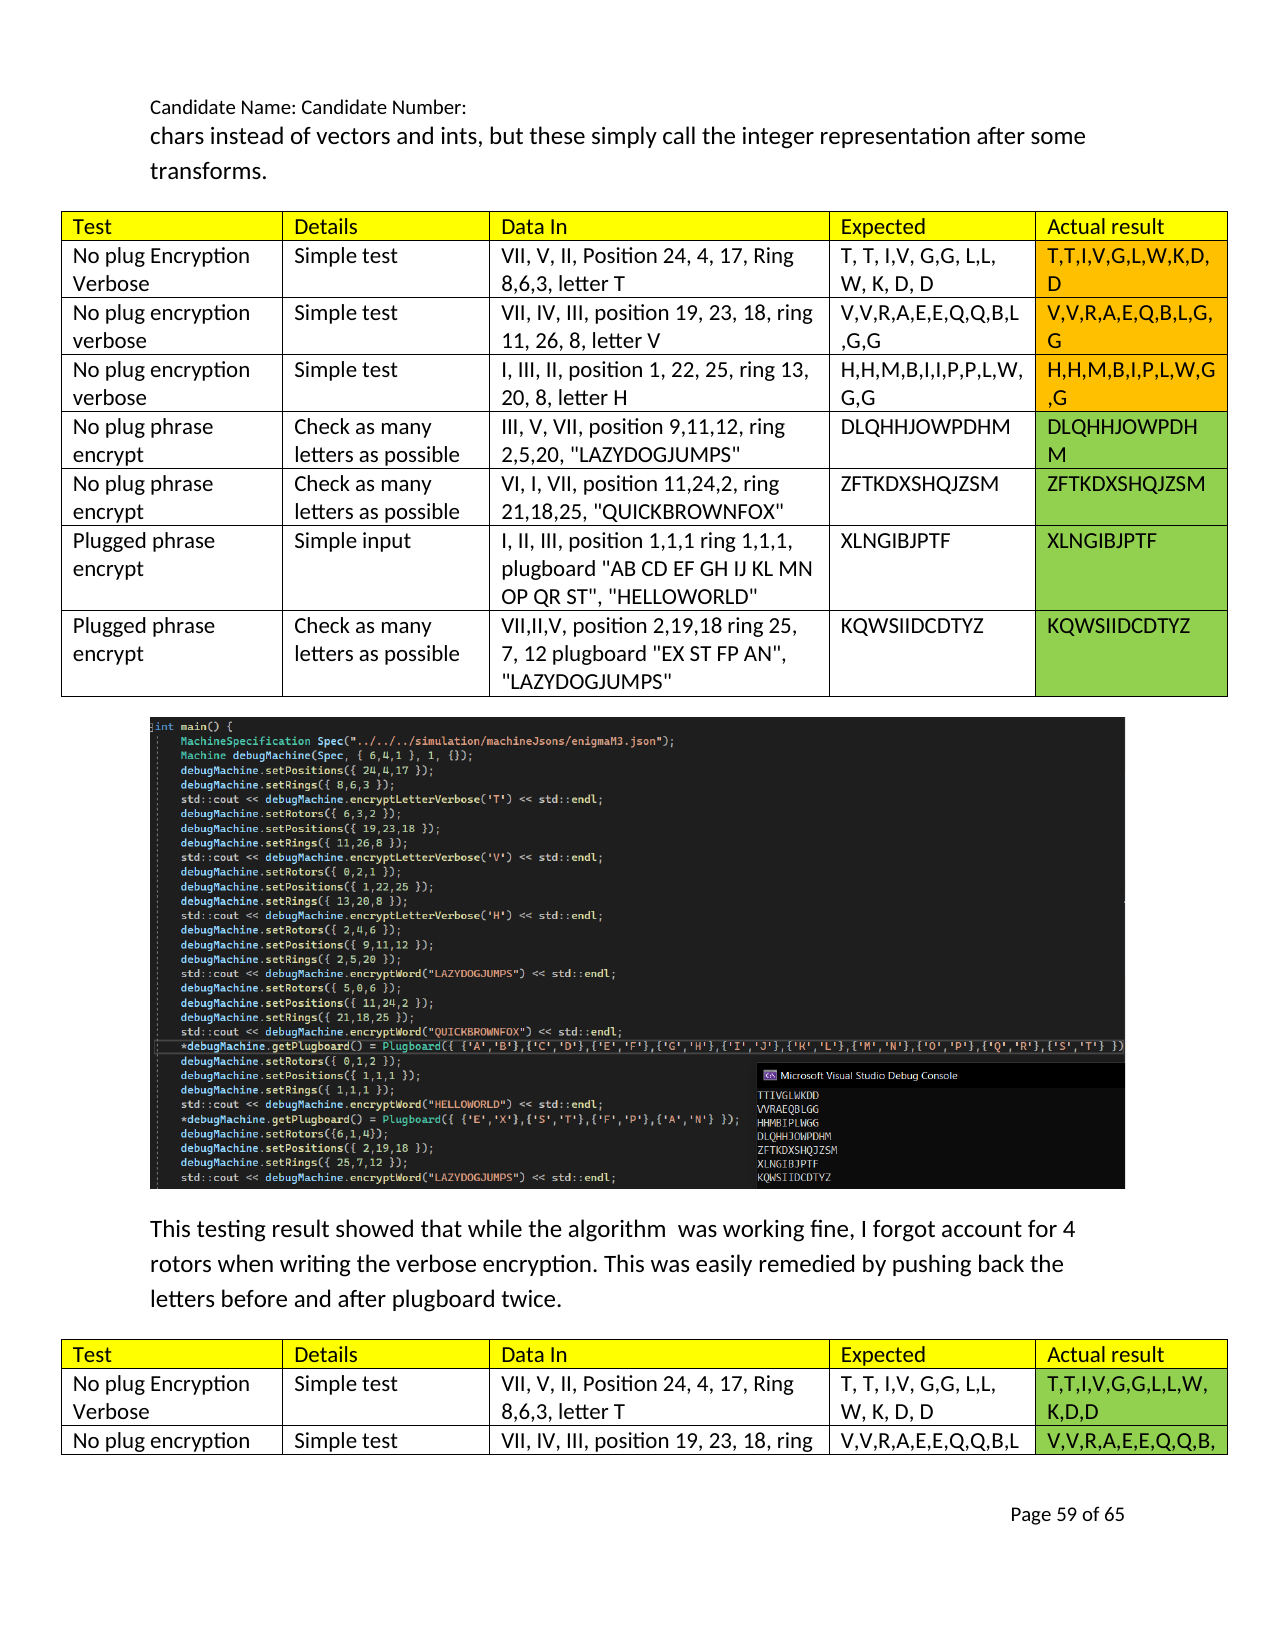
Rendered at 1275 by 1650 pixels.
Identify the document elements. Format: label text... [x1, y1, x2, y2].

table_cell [1036, 1426, 1227, 1454]
table_cell V,V,R,A,E,Q,B,L,G,G [1036, 298, 1227, 354]
table_cell Plugged phrase encrypt [62, 611, 282, 696]
table_cell III, V, VII, position 9,11,12, ring 2,5,20, "LAZYDOGJUMPS" [490, 412, 829, 468]
table_cell T,T,I,V,G,G,L,L,W,K,D,D [1036, 1369, 1227, 1425]
table_cell Simple test [283, 355, 489, 411]
text This testing result showed that while the algorithm was working fine, I forgot account for 4 rotors when writing the verbose encryption. This was easily remedied by pushing back the letters before and after plugboard twice. [150, 1213, 1125, 1314]
table_cell KQWSIIDCDTYZ [830, 611, 1035, 696]
table_cell No plug encryption verbose [62, 355, 282, 411]
table_header Test [62, 1340, 282, 1368]
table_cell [62, 1426, 282, 1454]
table_cell No plug Encryption Verbose [62, 241, 282, 297]
table_cell V,V,R,A,E,E,Q,Q,B,L,G,G [830, 298, 1035, 354]
table_cell Check as many letters as possible [283, 412, 489, 468]
table_header Details [283, 212, 489, 240]
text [150, 120, 1125, 186]
table_cell VI, I, VII, position 11,24,2, ring 21,18,25, "QUICKBROWNFOX" [490, 469, 829, 525]
table_cell XLNGIBJPTF [830, 526, 1035, 610]
table_cell T, T, I,V, G,G, L,L, W, K, D, D [830, 241, 1035, 297]
table_cell No plug phrase encrypt [62, 412, 282, 468]
table_cell Plugged phrase encrypt [62, 526, 282, 610]
table_cell Simple test [283, 1369, 489, 1425]
table_cell VII, IV, III, position 19, 23, 18, ring 11, 26, 8, letter V [490, 298, 829, 354]
table_cell Check as many letters as possible [283, 611, 489, 696]
table_header Data In [490, 1340, 829, 1368]
table_header Actual result [1036, 1340, 1227, 1368]
table_cell H,H,M,B,I,P,L,W,G,G [1036, 355, 1227, 411]
table_cell VII, V, II, Position 24, 4, 17, Ring 8,6,3, letter T [490, 241, 829, 297]
table_cell I, III, II, position 1, 22, 25, ring 13, 20, 8, letter H [490, 355, 829, 411]
table_cell Simple test [283, 241, 489, 297]
table_cell H,H,M,B,I,I,P,P,L,W,G,G [830, 355, 1035, 411]
table_cell T, T, I,V, G,G, L,L, W, K, D, D [830, 1369, 1035, 1425]
table_cell Simple input [283, 526, 489, 610]
table_cell VII, V, II, Position 24, 4, 17, Ring 8,6,3, letter T [490, 1369, 829, 1425]
table_cell DLQHHJOWPDHM [1036, 412, 1227, 468]
table_cell Simple test [283, 298, 489, 354]
table_cell KQWSIIDCDTYZ [1036, 611, 1227, 696]
table_cell No plug Encryption Verbose [62, 1369, 282, 1425]
table_header Data In [490, 212, 829, 240]
table_cell No plug phrase encrypt [62, 469, 282, 525]
table_cell No plug encryption verbose [62, 298, 282, 354]
table_cell ZFTKDXSHQJZSM [1036, 469, 1227, 525]
table_header Test [62, 212, 282, 240]
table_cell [490, 1426, 829, 1454]
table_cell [830, 1426, 1035, 1454]
table_cell DLQHHJOWPDHM [830, 412, 1035, 468]
table_cell Check as many letters as possible [283, 469, 489, 525]
table_header Expected [830, 1340, 1035, 1368]
table_cell VII,II,V, position 2,19,18 ring 25, 7, 12 plugboard "EX ST FP AN", "LAZYDOGJUMPS" [490, 611, 829, 696]
table_header Actual result [1036, 212, 1227, 240]
table_header Expected [830, 212, 1035, 240]
table_header Details [283, 1340, 489, 1368]
table_cell T,T,I,V,G,L,W,K,D,D [1036, 241, 1227, 297]
table_cell XLNGIBJPTF [1036, 526, 1227, 610]
picture [150, 717, 1125, 1189]
table_cell Simple test [283, 1426, 489, 1454]
table_cell ZFTKDXSHQJZSM [830, 469, 1035, 525]
table_cell I, II, III, position 1,1,1 ring 1,1,1, plugboard "AB CD EF GH IJ KL MN OP QR ST", "HELLOWORLD" [490, 526, 829, 610]
